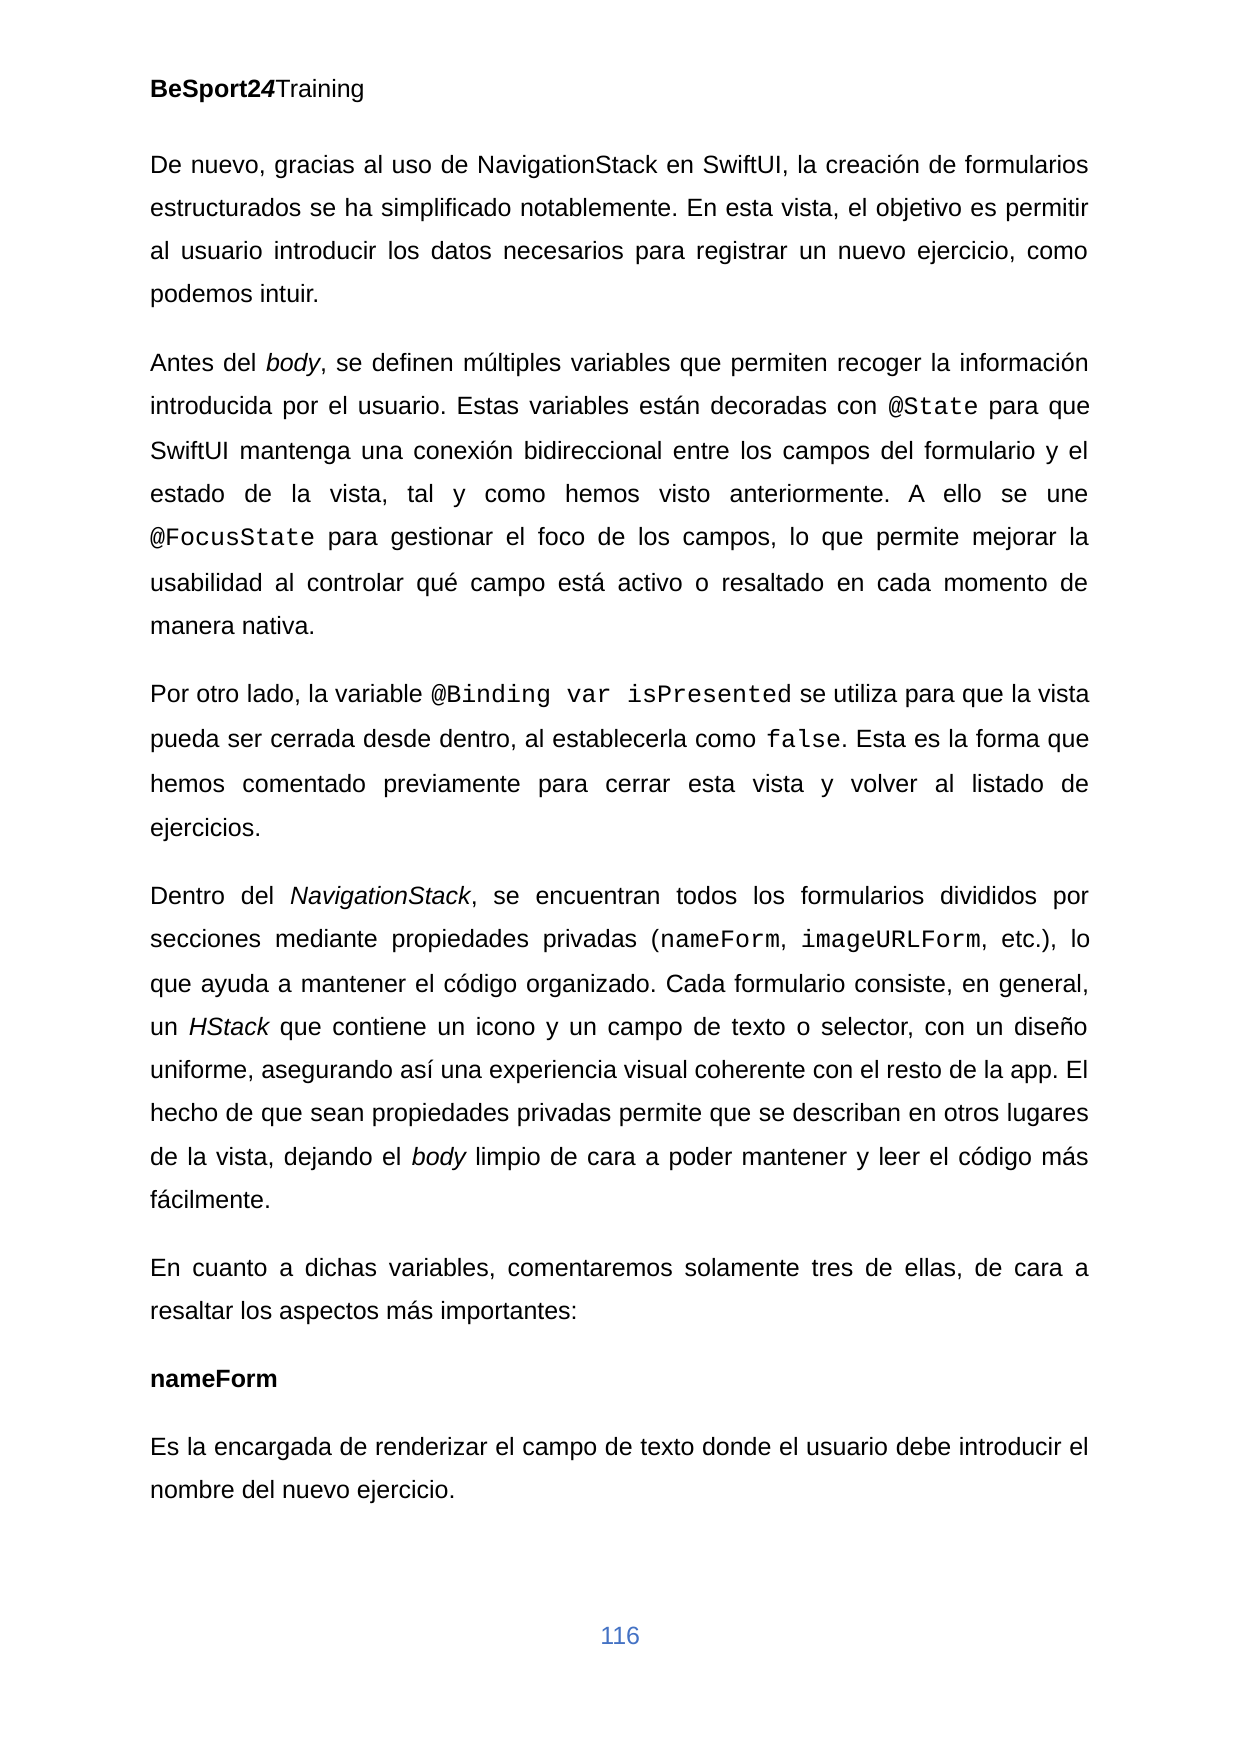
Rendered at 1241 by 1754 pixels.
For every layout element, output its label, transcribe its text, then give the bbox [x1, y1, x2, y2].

text nameForm [150, 1364, 1090, 1393]
text Por otro lado, la variable @Binding var isPresented se utiliza para que la vista pueda ser cerrada desde dentro, al establecerla como false. Esta es la forma que hemos comentado previamente para cerrar esta vista y volver al listado de ejercicios. [150, 679, 1090, 841]
text En cuanto a dichas variables, comentaremos solamente tres de ellas, de cara a resaltar los aspectos más importantes: [150, 1253, 1090, 1325]
text De nuevo, gracias al uso de NavigationStack en SwiftUI, la creación de formularios estructurados se ha simplificado notablemente. En esta vista, el objetivo es permitir al usuario introducir los datos necesarios para registrar un nuevo ejercicio, como podemos intuir. [150, 150, 1090, 308]
text Dentro del NavigationStack, se encuentran todos los formularios divididos por secciones mediante propiedades privadas (nameForm, imageURLForm, etc.), lo que ayuda a mantener el código organizado. Cada formulario consiste, en general, un HStack que contiene un icono y un campo de texto o selector, con un diseño uniforme, asegurando así una experiencia visual coherente con el resto de la app. El hecho de que sean propiedades privadas permite que se describan en otros lugares de la vista, dejando el body limpio de cara a poder mantener y leer el código más fácilmente. [150, 881, 1090, 1213]
text Antes del body, se definen múltiples variables que permiten recoger la información introducida por el usuario. Estas variables están decoradas con @State para que SwiftUI mantenga una conexión bidireccional entre los campos del formulario y el estado de la vista, tal y como hemos visto anteriormente. A ello se une @FocusState para gestionar el foco de los campos, lo que permite mejorar la usabilidad al controlar qué campo está activo o resaltado en cada momento de manera nativa. [150, 347, 1090, 639]
text Es la encargada de renderizar el campo de texto donde el usuario debe introducir el nombre del nuevo ejercicio. [150, 1432, 1090, 1504]
